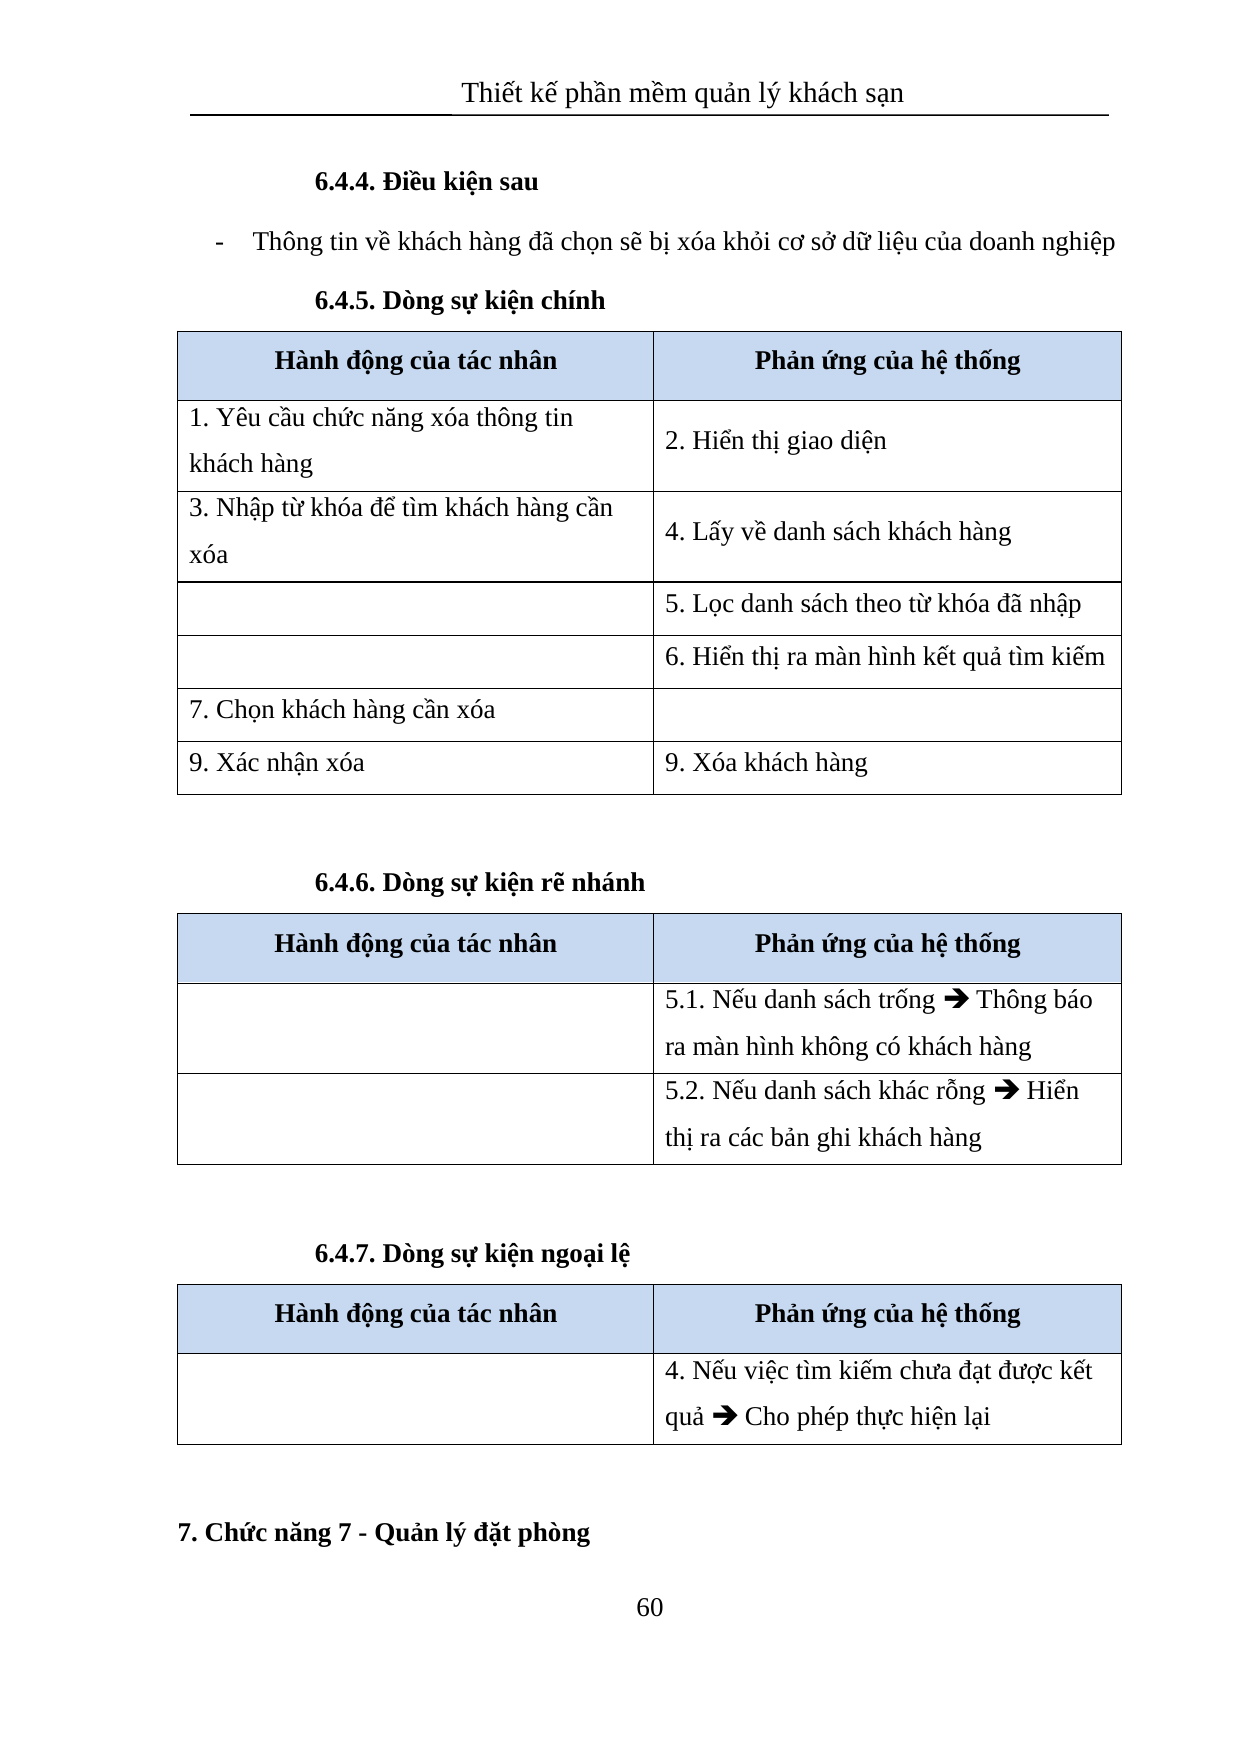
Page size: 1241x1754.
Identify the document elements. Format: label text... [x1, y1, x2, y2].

table_cell [178, 1074, 653, 1164]
table_cell 6. Hiển thị ra màn hình kết quả tìm kiếm [654, 636, 1121, 688]
table_header Hành động của tác nhân [178, 914, 653, 982]
table_cell 2. Hiển thị giao diện [654, 401, 1121, 491]
table_cell [178, 984, 653, 1073]
text Chức năng 7 - Quản lý đặt phòng [177, 1516, 1122, 1548]
text Điều kiện sau [256, 166, 1122, 197]
table_cell 9. Xóa khách hàng [654, 742, 1121, 794]
table_cell 4. Lấy về danh sách khách hàng [654, 492, 1121, 581]
table_header Phản ứng của hệ thống [654, 1285, 1121, 1353]
table_cell [178, 1354, 653, 1444]
text Dòng sự kiện rẽ nhánh [256, 867, 1122, 898]
table_cell 1. Yêu cầu chức năng xóa thông tin khách hàng [178, 401, 653, 491]
table_header Phản ứng của hệ thống [654, 332, 1121, 400]
table_cell 9. Xác nhận xóa [178, 742, 653, 794]
table_cell 5.1. Nếu danh sách trống Thông báo ra màn hình không có khách hàng [654, 984, 1121, 1073]
table_cell [178, 583, 653, 634]
table_header Hành động của tác nhân [178, 1285, 653, 1353]
list Thông tin về khách hàng đã chọn sẽ bị xóa khỏi cơ sở dữ liệu của doanh nghiệp [215, 225, 1122, 256]
table_header Phản ứng của hệ thống [654, 914, 1121, 982]
text Dòng sự kiện chính [256, 284, 1122, 315]
table_cell [178, 636, 653, 688]
text Dòng sự kiện ngoại lệ [256, 1237, 1122, 1268]
table_cell 3. Nhập từ khóa để tìm khách hàng cần xóa [178, 492, 653, 581]
table_cell 5. Lọc danh sách theo từ khóa đã nhập [654, 583, 1121, 634]
table_cell 4. Nếu việc tìm kiếm chưa đạt được kết quả Cho phép thực hiện lại [654, 1354, 1121, 1444]
table_header Hành động của tác nhân [178, 332, 653, 400]
table_cell 7. Chọn khách hàng cần xóa [178, 689, 653, 741]
table_cell [654, 689, 1121, 741]
table_cell 5.2. Nếu danh sách khác rỗng Hiển thị ra các bản ghi khách hàng [654, 1074, 1121, 1164]
